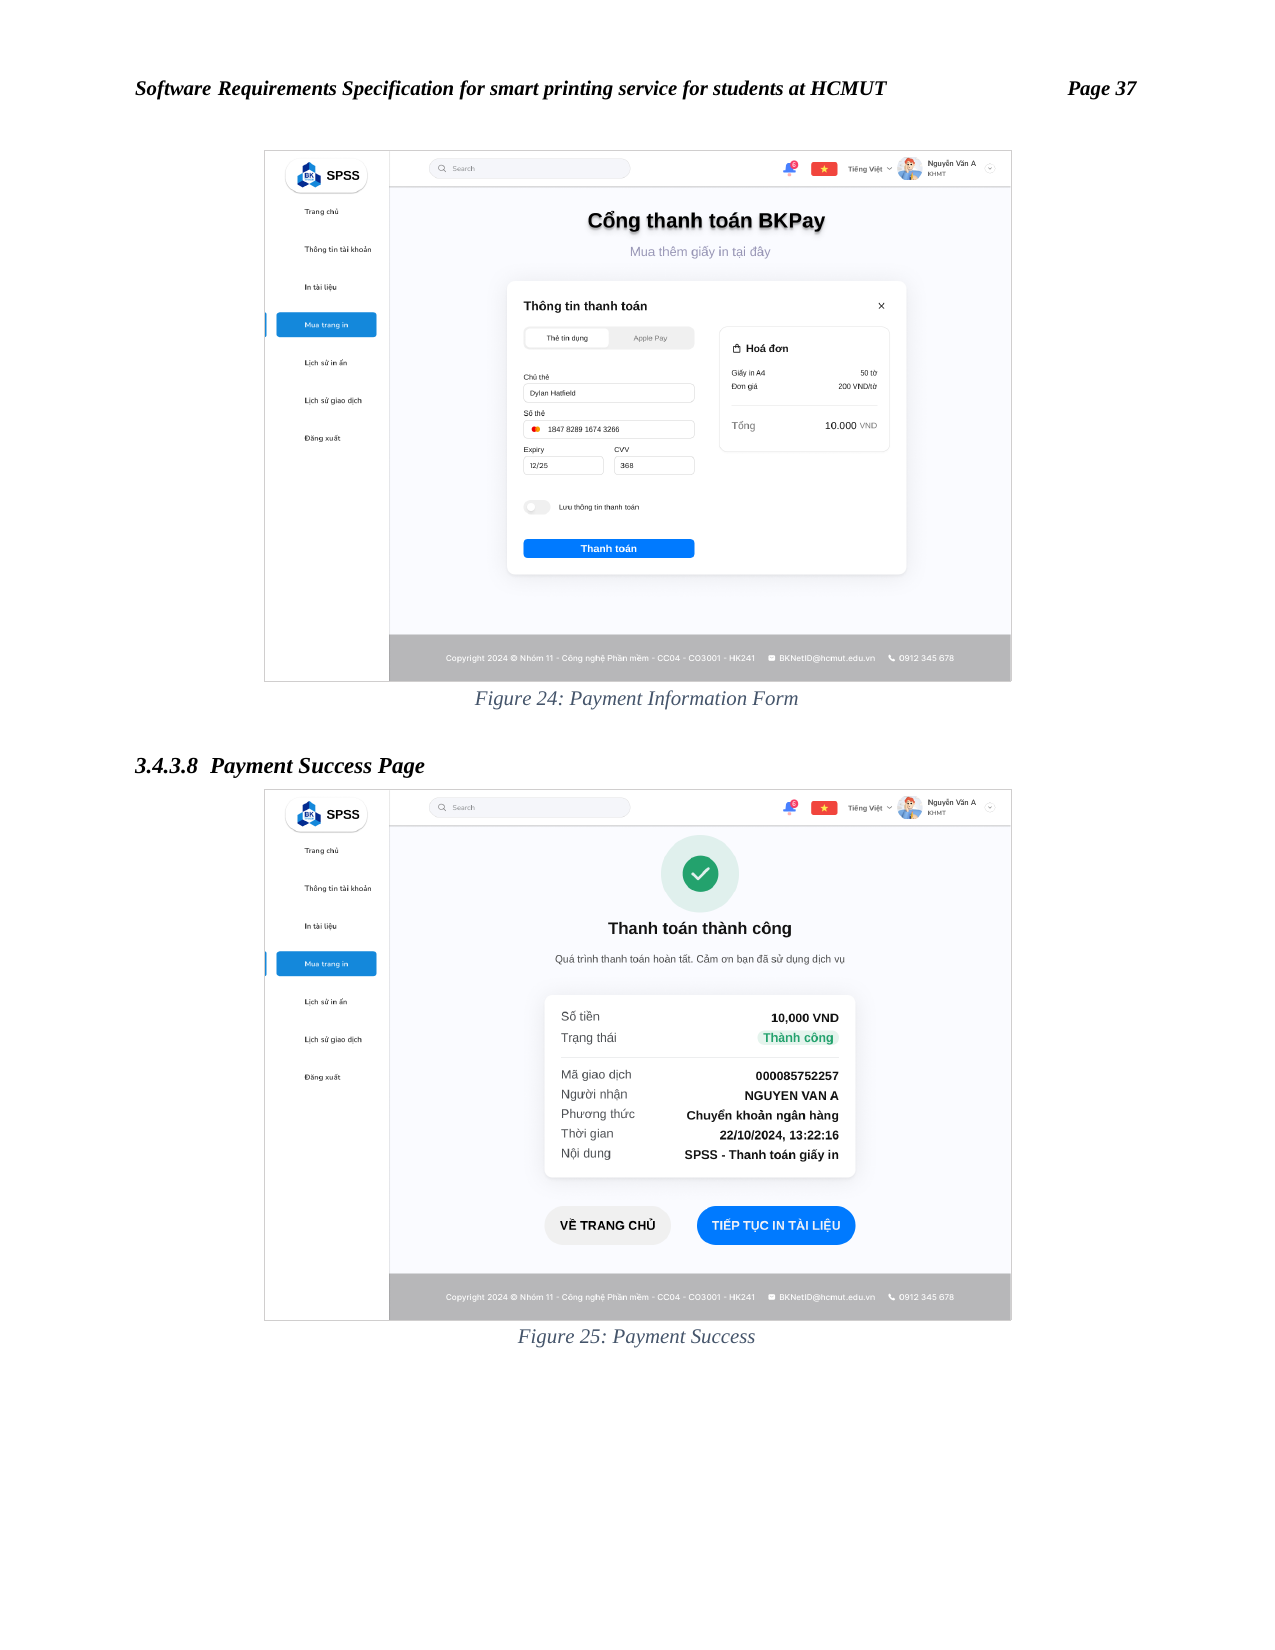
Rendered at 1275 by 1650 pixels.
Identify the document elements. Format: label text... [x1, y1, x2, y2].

text Figure 24: Payment Information Form [135, 686, 1140, 710]
picture [265, 151, 1011, 681]
text Figure 25: Payment Success [135, 1324, 1140, 1348]
subtitle Payment Success Page [135, 756, 1140, 778]
picture [265, 790, 1011, 1320]
